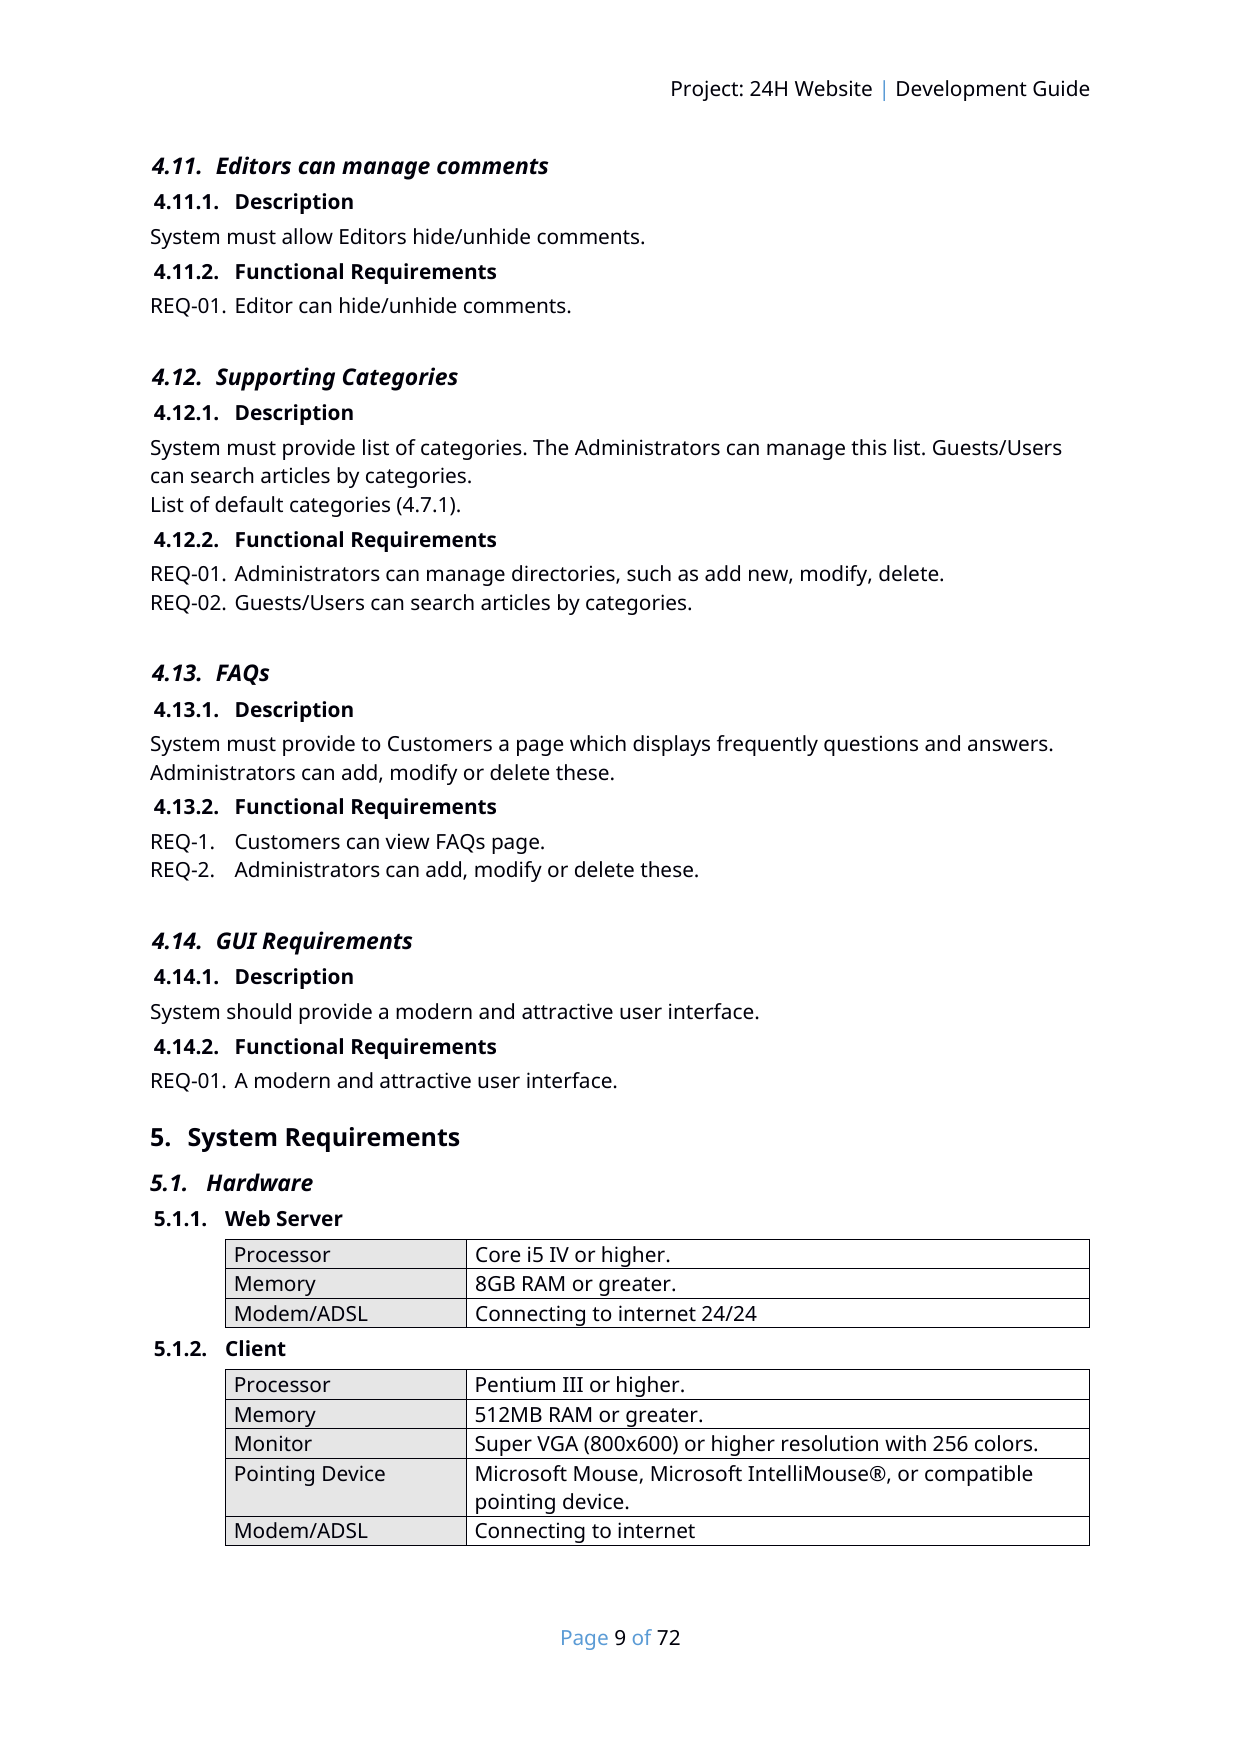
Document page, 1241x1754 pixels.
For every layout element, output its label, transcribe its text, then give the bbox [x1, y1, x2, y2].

table_header Processor [226, 1240, 466, 1268]
text List of default categories (4.7.1). [150, 490, 1090, 518]
list Editor can hide/unhide comments. [150, 292, 1090, 320]
text System must allow Editors hide/unhide comments. [150, 222, 1090, 251]
table_cell Super VGA (800x600) or higher resolution with 256 colors. [467, 1429, 1089, 1458]
subtitle GUI Requirements [152, 925, 1090, 956]
table_cell Memory [226, 1269, 466, 1298]
table_cell Monitor [226, 1429, 466, 1458]
table_header Processor [226, 1370, 466, 1399]
list Administrators can manage directories, such as add new, modify, delete. [150, 559, 1090, 588]
subtitle Description [154, 962, 1090, 991]
subtitle Supporting Categories [152, 361, 1090, 392]
table_cell Connecting to internet 24/24 [467, 1299, 1089, 1327]
subtitle Editors can manage comments [152, 150, 1090, 181]
table_cell 512MB RAM or greater. [467, 1400, 1089, 1428]
table_cell Microsoft Mouse, Microsoft IntelliMouse®, or compatible pointing device. [467, 1459, 1089, 1516]
list Customers can view FAQs page. [150, 827, 1090, 856]
list Guests/Users can search articles by categories. [150, 588, 1090, 616]
table_cell Modem/ADSL [226, 1299, 466, 1327]
subtitle Description [154, 187, 1090, 216]
subtitle Functional Requirements [154, 1032, 1090, 1060]
subtitle Client [154, 1334, 1090, 1363]
subtitle FAQs [152, 657, 1090, 688]
list Administrators can add, modify or delete these. [150, 856, 1090, 884]
subtitle System Requirements [150, 1120, 1090, 1154]
subtitle Hardware [150, 1167, 1090, 1198]
table_cell 8GB RAM or greater. [467, 1269, 1089, 1298]
list A modern and attractive user interface. [150, 1067, 1090, 1095]
table_cell Modem/ADSL [226, 1517, 466, 1545]
table_cell Pointing Device [226, 1459, 466, 1516]
subtitle Description [154, 398, 1090, 427]
subtitle Functional Requirements [154, 792, 1090, 821]
subtitle Description [154, 695, 1090, 723]
table_header Core i5 IV or higher. [467, 1240, 1089, 1268]
table_cell Memory [226, 1400, 466, 1428]
subtitle Functional Requirements [154, 525, 1090, 553]
text System must provide list of categories. The Administrators can manage this list. Guests/Users can search articles by categories. [150, 433, 1090, 490]
text System must provide to Customers a page which displays frequently questions and answers. Administrators can add, modify or delete these. [150, 729, 1090, 786]
subtitle Web Server [154, 1204, 1090, 1232]
table_cell Connecting to internet [467, 1517, 1089, 1545]
text System should provide a modern and attractive user interface. [150, 997, 1090, 1026]
table_header Pentium III or higher. [467, 1370, 1089, 1399]
subtitle Functional Requirements [154, 257, 1090, 285]
